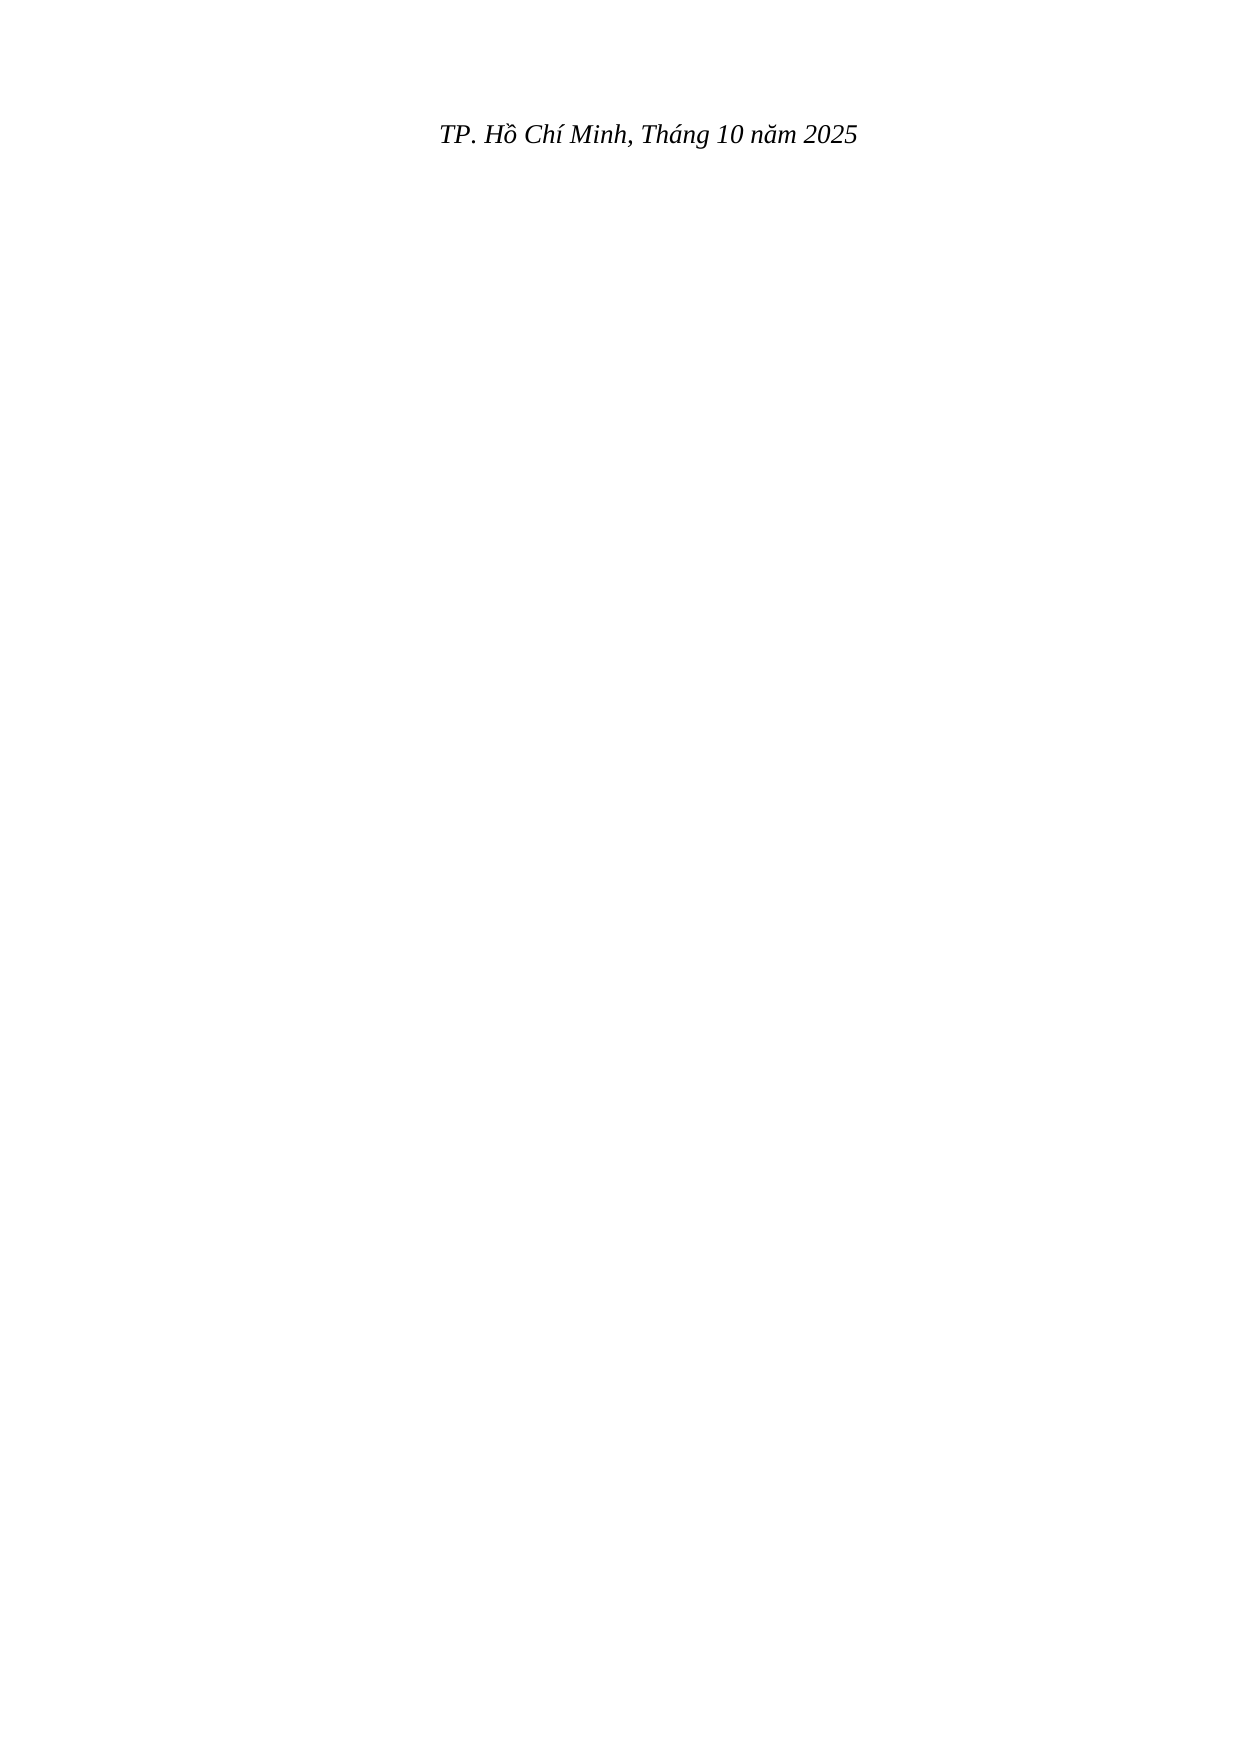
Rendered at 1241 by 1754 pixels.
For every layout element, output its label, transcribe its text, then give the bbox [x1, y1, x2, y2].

text TP. Hồ Chí Minh, Tháng 10 năm 2025 [177, 118, 1122, 149]
